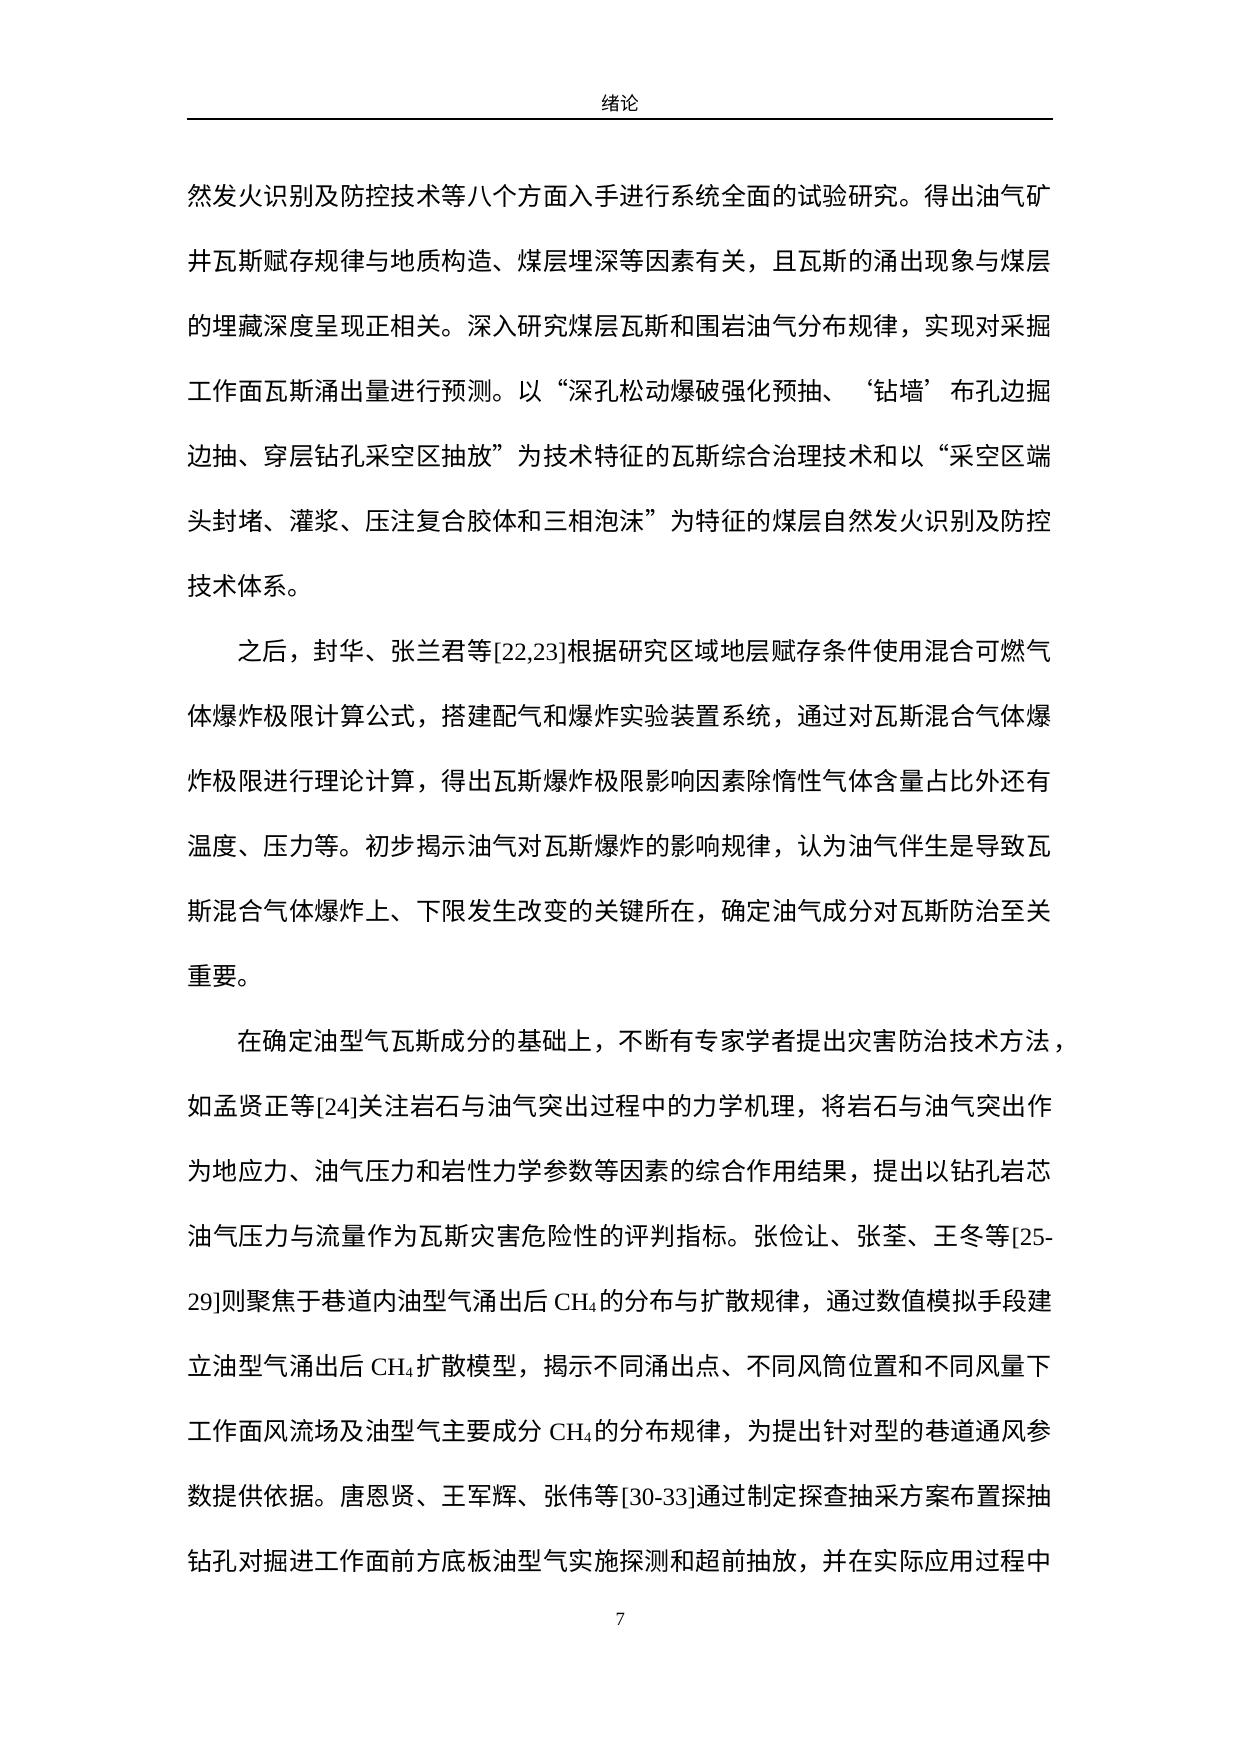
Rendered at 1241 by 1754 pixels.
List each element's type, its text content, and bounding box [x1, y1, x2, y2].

text 之后，封华、张兰君等[22,23]根据研究区域地层赋存条件使用混合可燃气体爆炸极限计算公式，搭建配气和爆炸实验装置系统，通过对瓦斯混合气体爆炸极限进行理论计算，得出瓦斯爆炸极限影响因素除惰性气体含量占比外还有温度、压力等。初步揭示油气对瓦斯爆炸的影响规律，认为油气伴生是导致瓦斯混合气体爆炸上、下限发生改变的关键所在，确定油气成分对瓦斯防治至关重要。 [187, 617, 1053, 1007]
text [187, 1007, 1053, 1592]
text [187, 162, 1053, 617]
